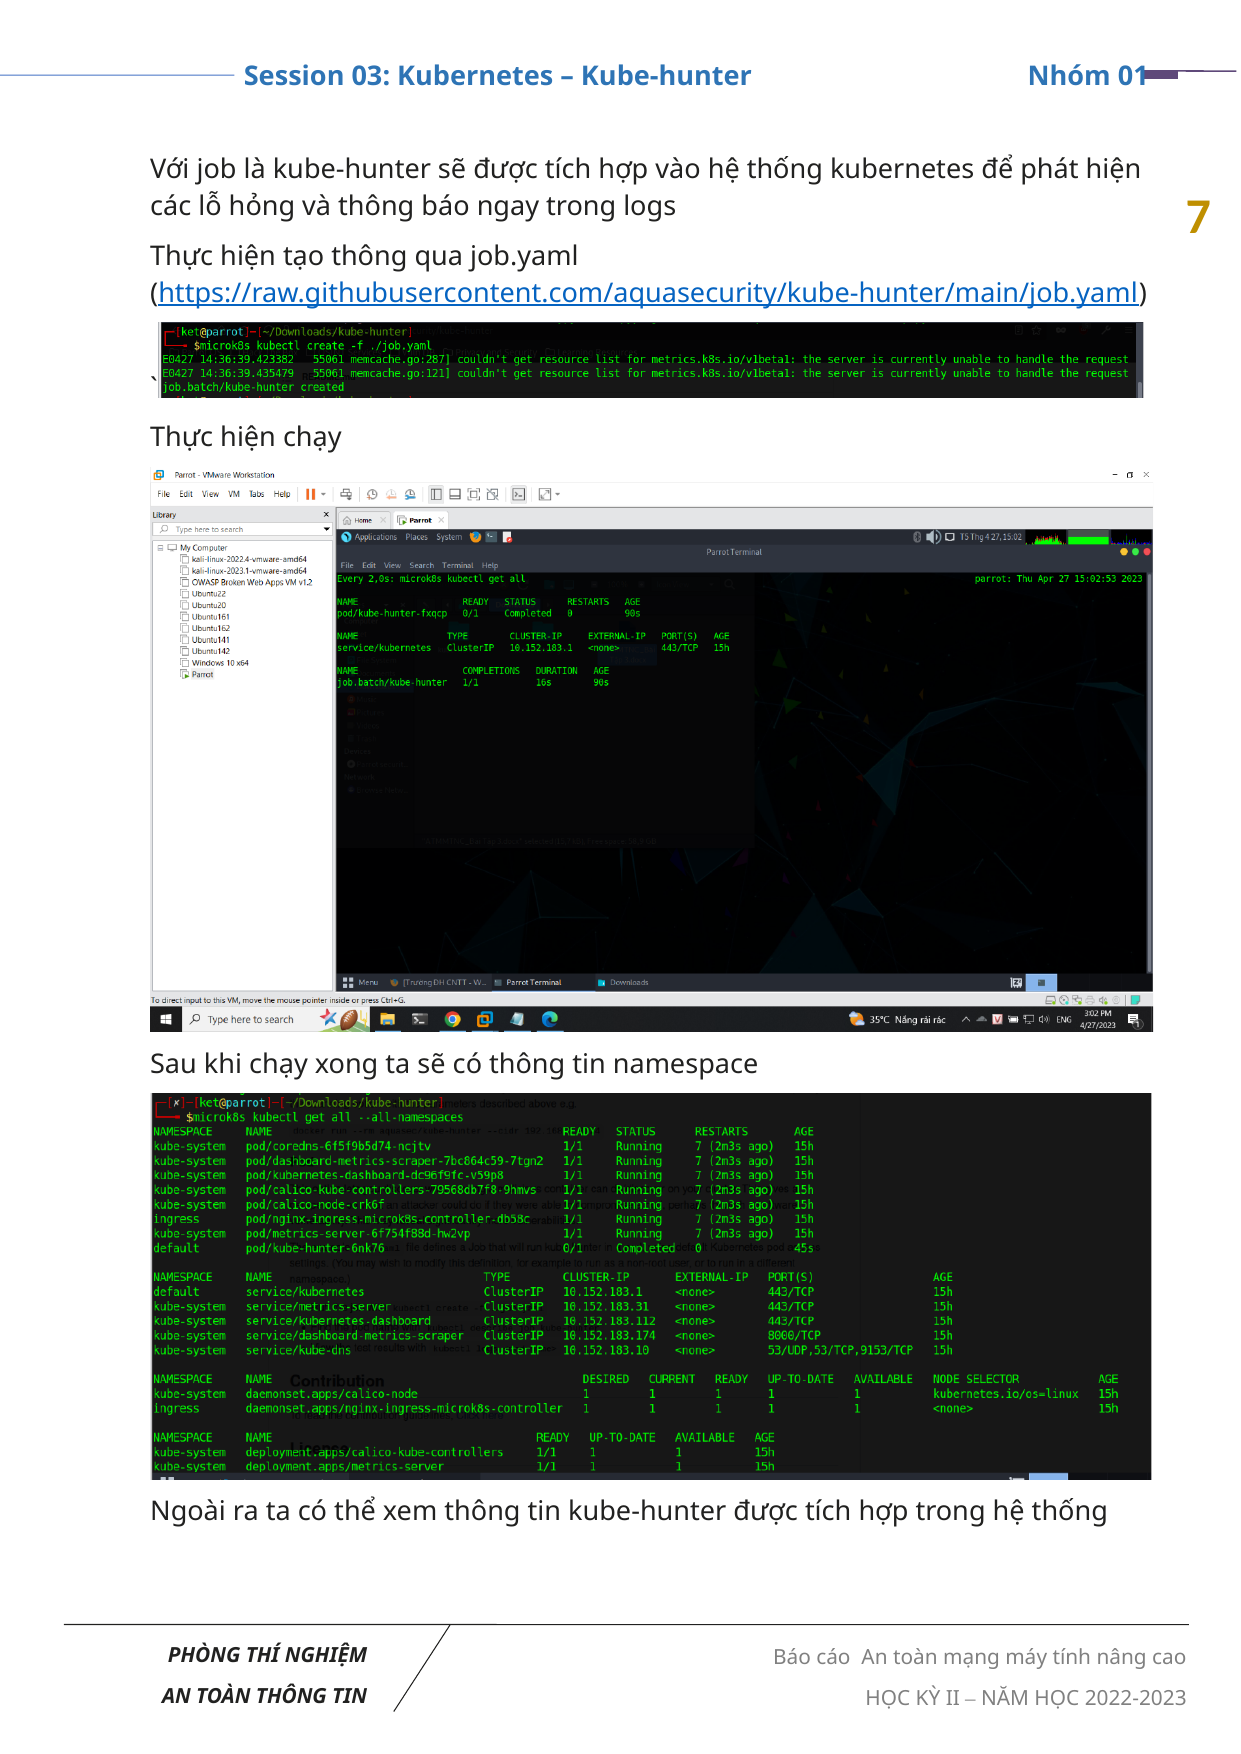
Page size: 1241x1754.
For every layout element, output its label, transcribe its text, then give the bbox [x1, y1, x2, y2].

text Ngoài ra ta có thể xem thông tin kube-hunter được tích hợp trong hệ thống [150, 1492, 1153, 1529]
text Với job là kube-hunter sẽ được tích hợp vào hệ thống kubernetes để phát hiện các lỗ hỏng và thông báo ngay trong logs [150, 150, 1153, 224]
picture [157, 322, 1144, 398]
picture [150, 467, 1154, 1032]
text Thực hiện chạy [150, 418, 1153, 455]
picture [150, 1093, 1152, 1480]
text Thực hiện tạo thông qua job.yaml (https://raw.githubusercontent.com/aquasecurity/kube-hunter/main/job.yaml) [150, 236, 1153, 310]
text Sau khi chạy xong ta sẽ có thông tin namespace [150, 1044, 1153, 1081]
